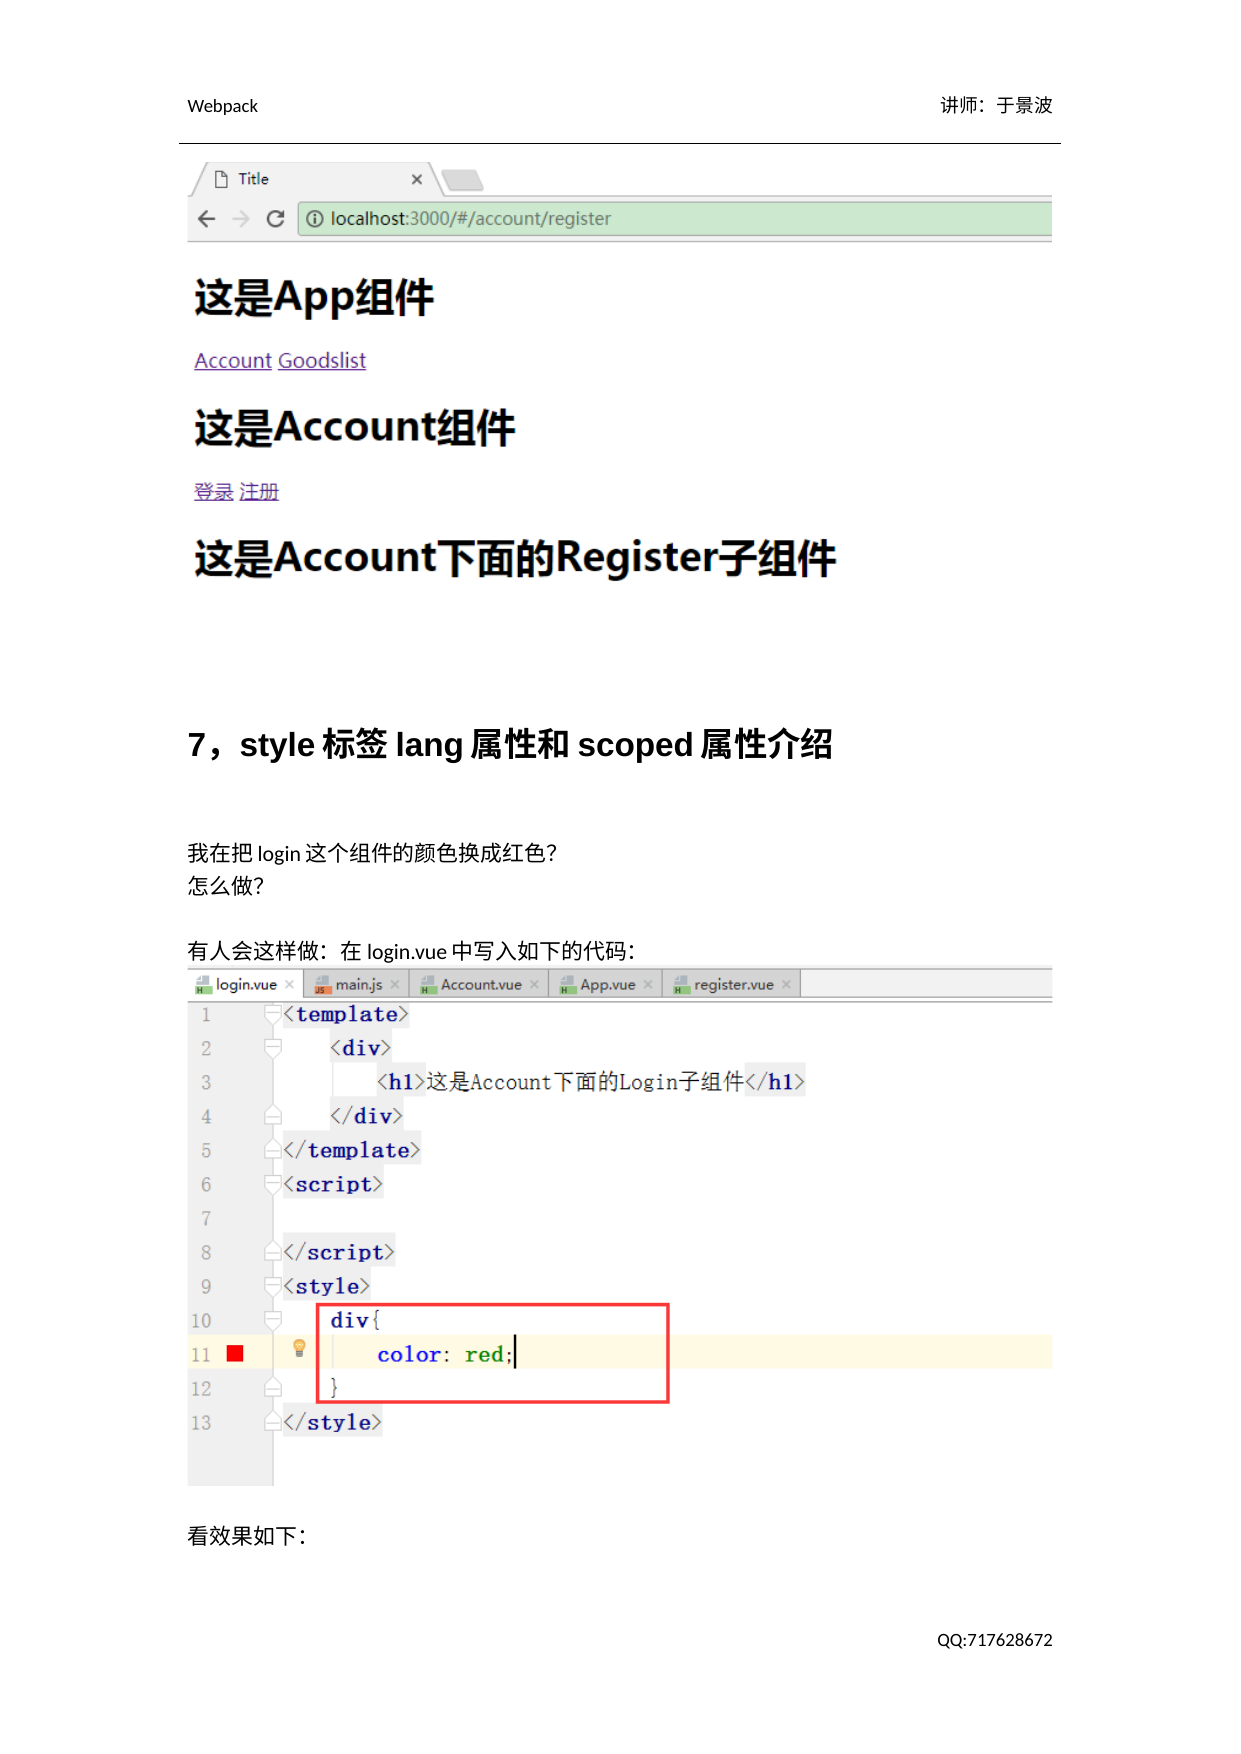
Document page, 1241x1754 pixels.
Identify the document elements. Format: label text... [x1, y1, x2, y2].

subtitle 7，style标签lang属性和scoped属性介绍 [187, 709, 1053, 774]
text 怎么做？ [187, 868, 1053, 901]
text 看效果如下： [187, 1518, 1053, 1551]
picture [187, 162, 1052, 634]
picture [187, 965, 1053, 1486]
text 有人会这样做：在login.vue中写入如下的代码： [187, 933, 1053, 965]
text 我在把login这个组件的颜色换成红色？ [187, 836, 1053, 868]
